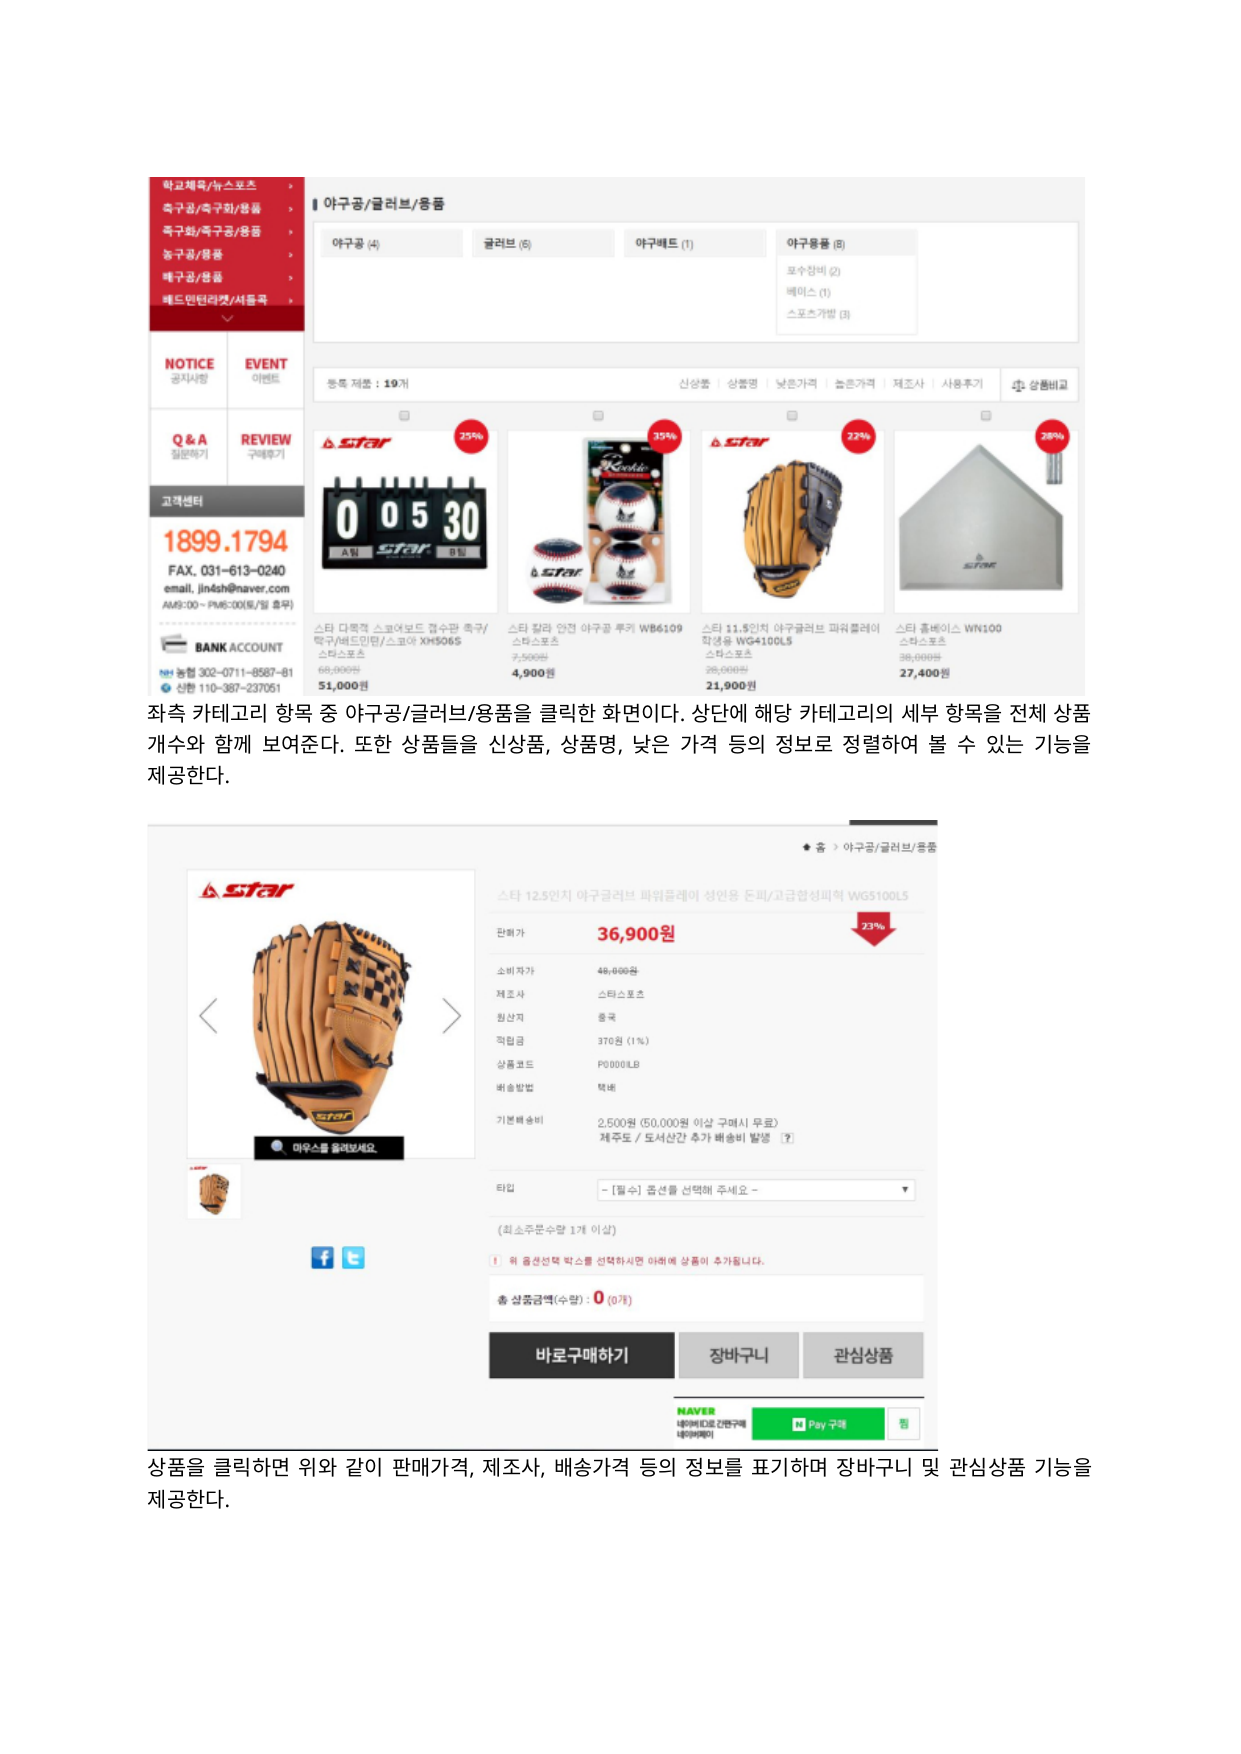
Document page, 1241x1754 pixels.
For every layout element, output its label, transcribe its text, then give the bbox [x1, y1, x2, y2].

text 좌측 카테고리 항목 중 야구공/글러브/용품을 클릭한 화면이다. 상단에 해당 카테고리의 세부 항목을 전체 상품 개수와 함께 보여준다. 또한 상품들을 신상품, 상품명, 낮은 가격 등의 정보로 정렬하여 볼 수 있는 기능을 제공한다. [148, 697, 1093, 790]
picture [147, 177, 1085, 696]
text 상품을 클릭하면 위와 같이 판매가격, 제조사, 배송가격 등의 정보를 표기하며 장바구니 및 관심상품 기능을 제공한다. [148, 1452, 1093, 1513]
picture [147, 820, 939, 1451]
